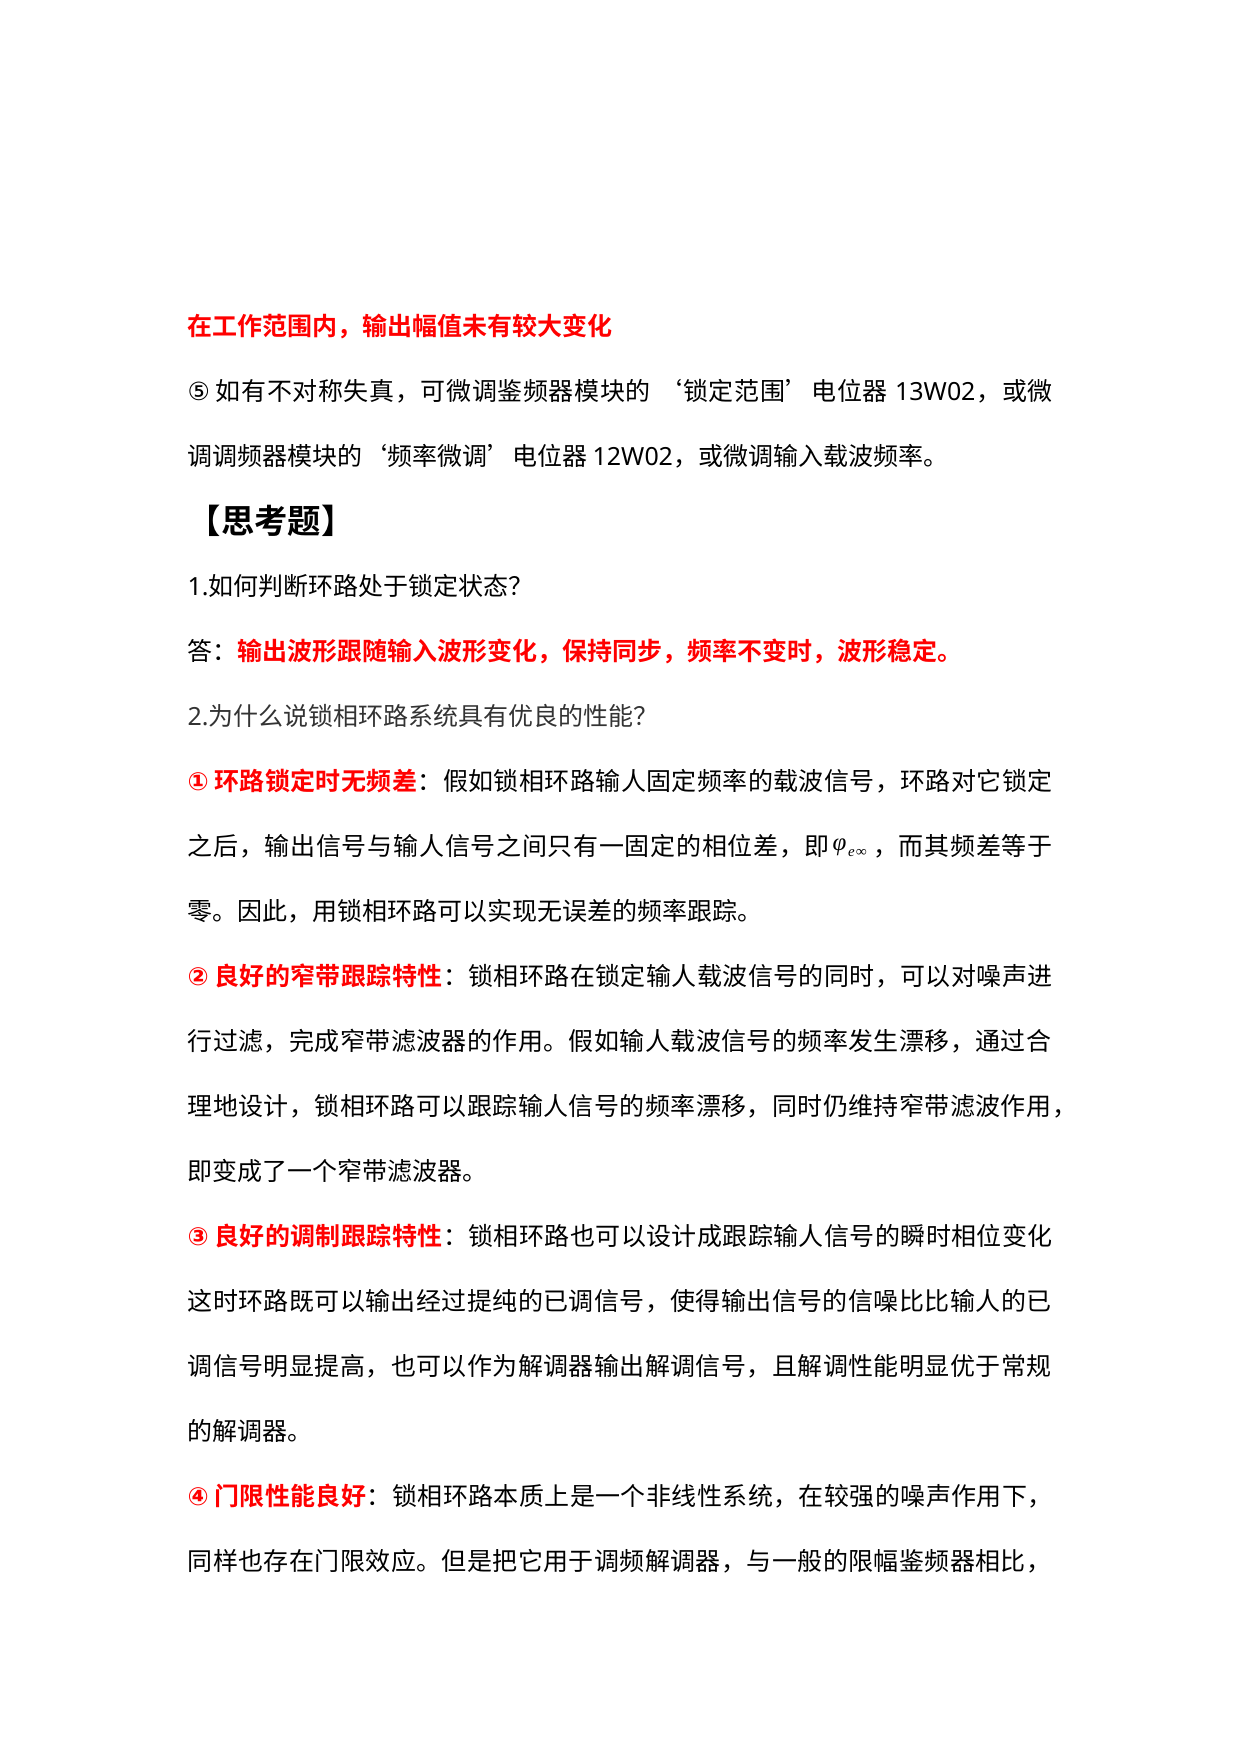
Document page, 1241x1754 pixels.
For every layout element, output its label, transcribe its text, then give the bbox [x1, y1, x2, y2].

text 【思考题】 [187, 487, 1053, 552]
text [187, 1462, 1053, 1592]
text 1.如何判断环路处于锁定状态？ [187, 552, 1053, 617]
text ③良好的调制跟踪特性：锁相环路也可以设计成跟踪输人信号的瞬时相位变化。这时环路既可以输出经过提纯的已调信号，使得输出信号的信噪比比输人的已调信号明显提高，也可以作为解调器输出解调信号，且解调性能明显优于常规的解调器。 [187, 1202, 1053, 1462]
text 2.为什么说锁相环路系统具有优良的性能？ [187, 682, 1053, 747]
text 答：输出波形跟随输入波形变化，保持同步，频率不变时，波形稳定。 [187, 617, 1053, 682]
text ②良好的窄带跟踪特性：锁相环路在锁定输人载波信号的同时，可以对噪声进行过滤，完成窄带滤波器的作用。假如输人载波信号的频率发生漂移，通过合理地设计，锁相环路可以跟踪输人信号的频率漂移，同时仍维持窄带滤波作用，即变成了一个窄带滤波器。 [187, 942, 1053, 1202]
text ⑤如有不对称失真，可微调鉴频器模块的 ‘锁定范围’电位器13W02，或微调调频器模块的‘频率微调’电位器12W02，或微调输入载波频率。 [187, 357, 1053, 487]
text ①环路锁定时无频差：假如锁相环路输人固定频率的载波信号，环路对它锁定之后，输出信号与输人信号之间只有一固定的相位差，即 ，而其频差等于零。因此，用锁相环路可以实现无误差的频率跟踪。 [187, 747, 1053, 942]
text 在工作范围内，输出幅值未有较大变化 [187, 292, 1053, 357]
